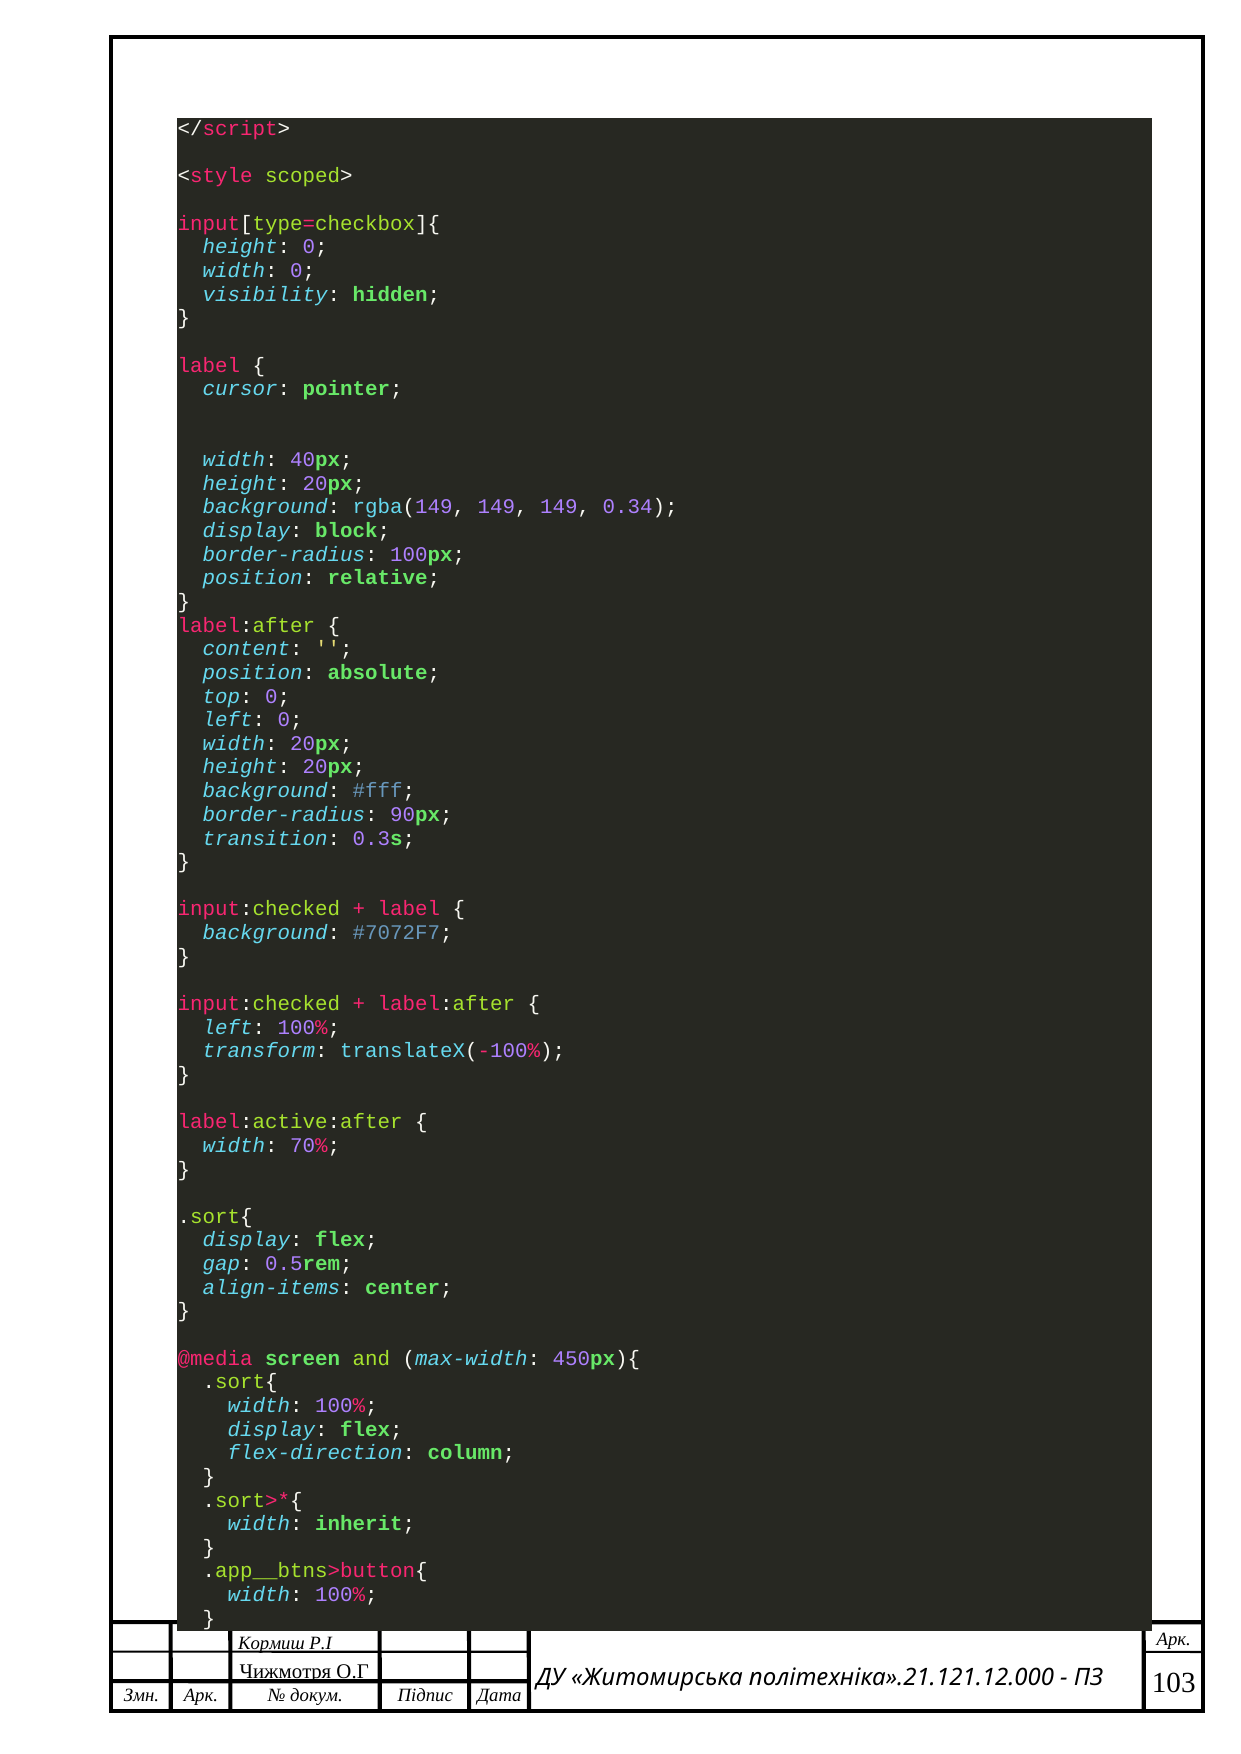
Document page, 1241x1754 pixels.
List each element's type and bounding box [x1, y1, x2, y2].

text [177, 402, 1152, 1631]
text [177, 118, 1152, 402]
